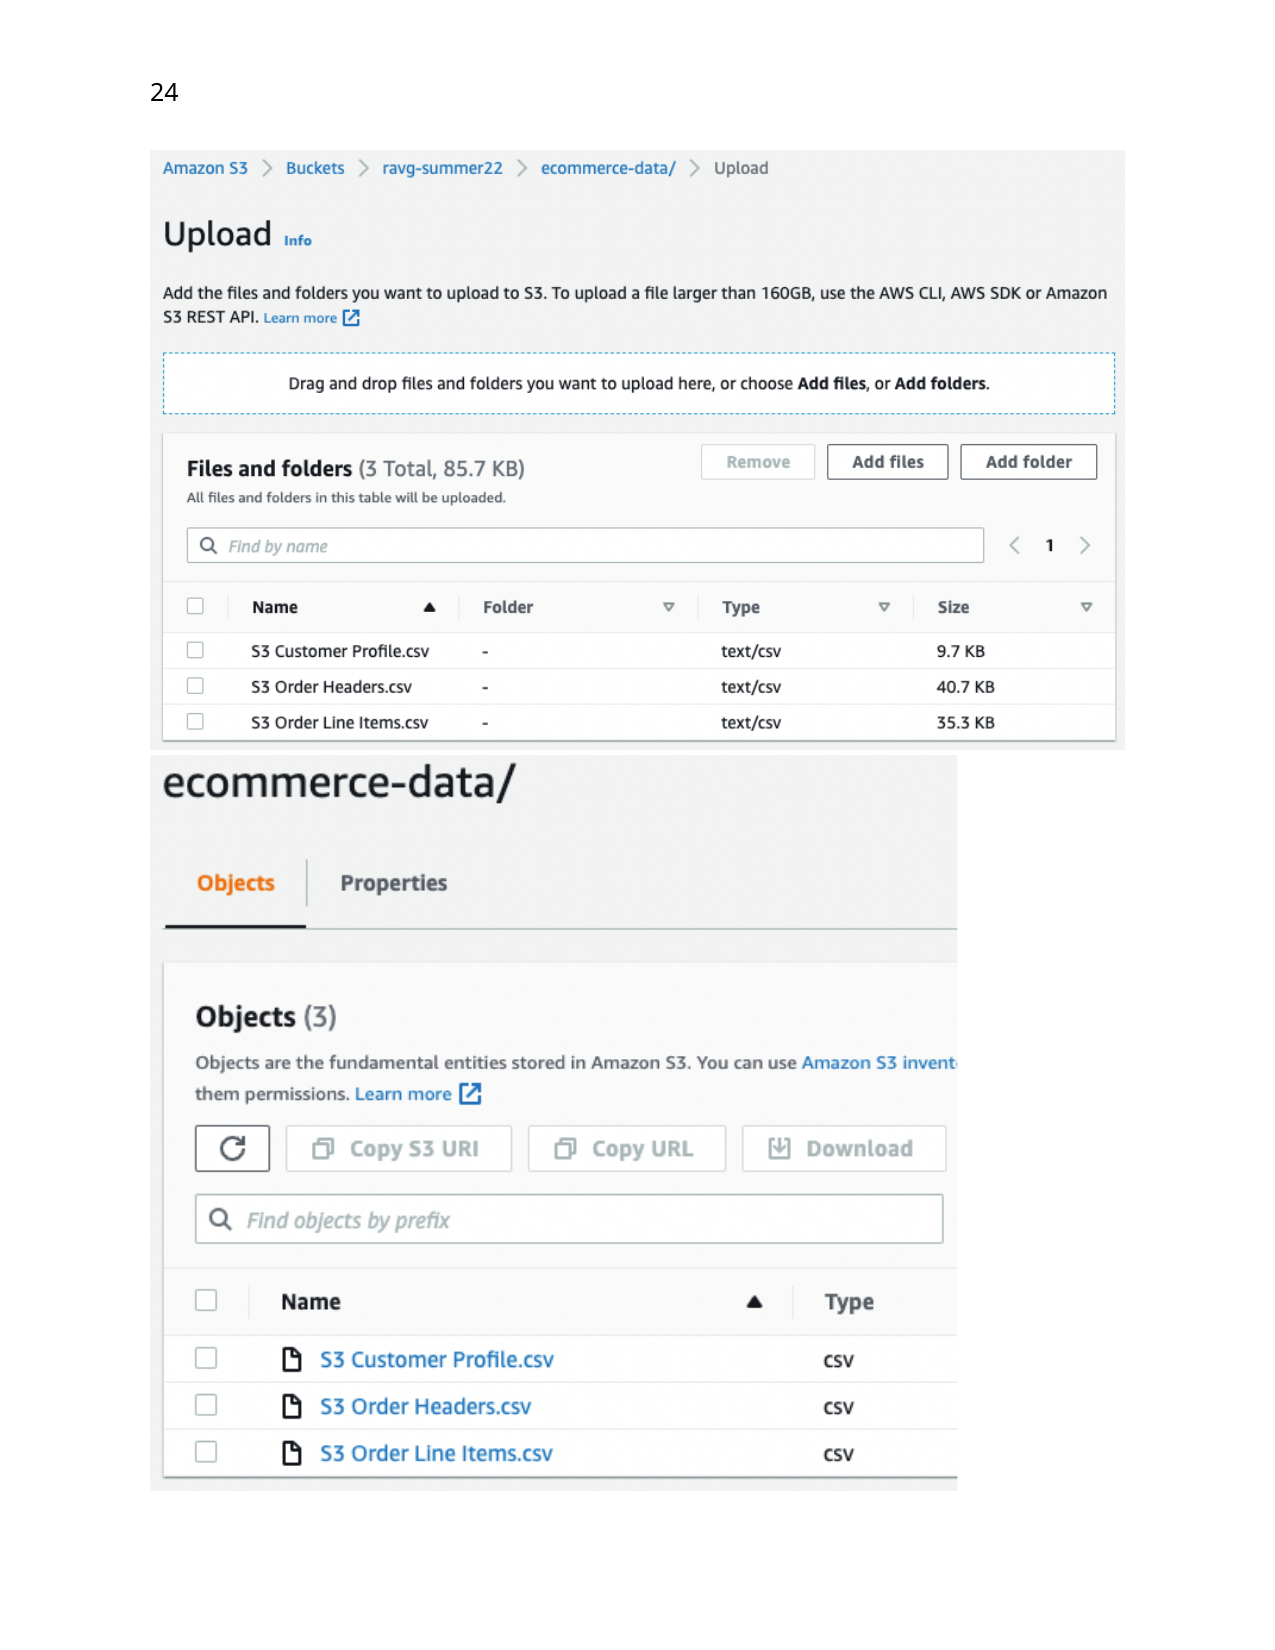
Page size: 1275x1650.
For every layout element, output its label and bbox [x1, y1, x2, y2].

picture [150, 150, 1125, 750]
picture [150, 755, 958, 1491]
